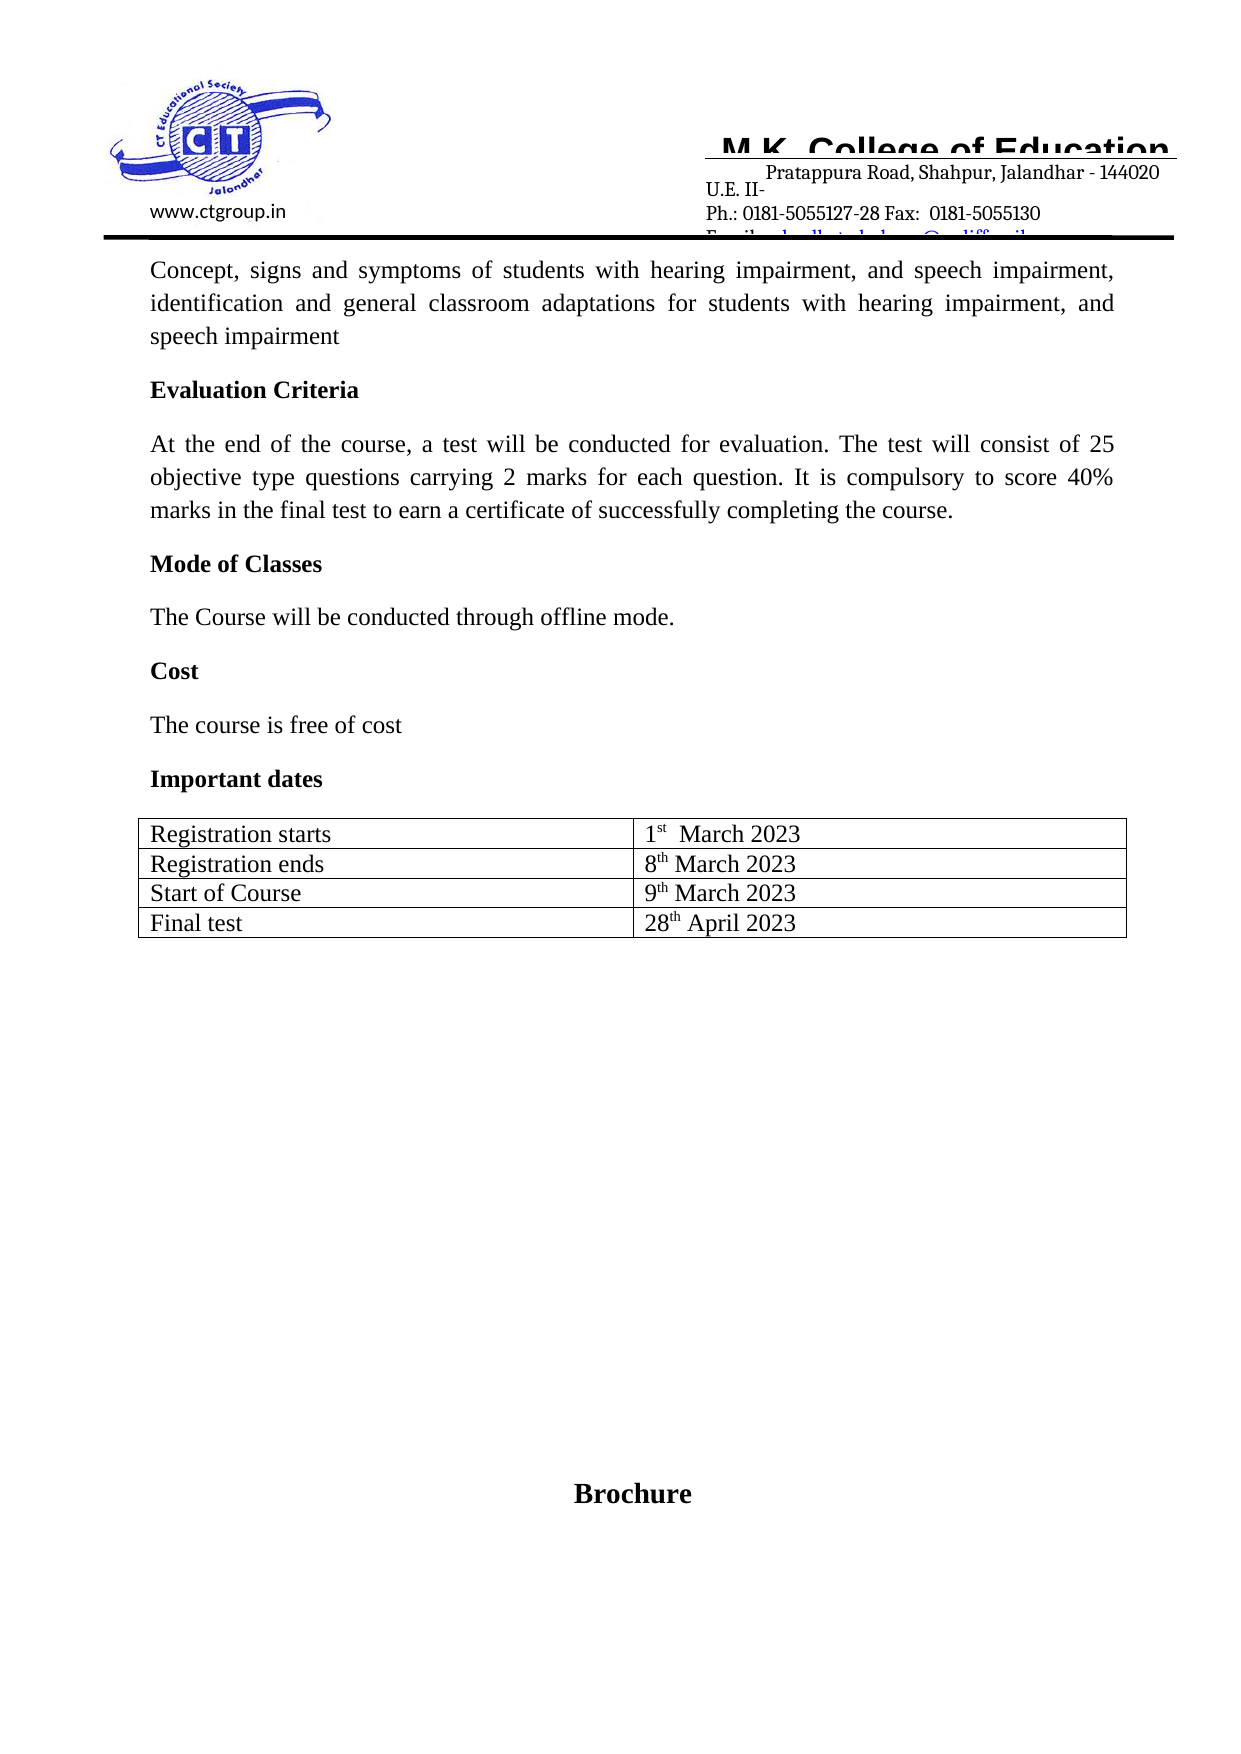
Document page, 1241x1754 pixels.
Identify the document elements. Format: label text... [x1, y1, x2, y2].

table_cell Start of Course [139, 879, 633, 907]
table_header 1st March 2023 [634, 819, 1126, 848]
text Important dates [150, 764, 1116, 793]
text Mode of Classes [150, 549, 1116, 577]
picture [106, 65, 339, 231]
text Cost [150, 656, 1116, 685]
text Brochure [150, 1477, 1116, 1510]
text At the end of the course, a test will be conducted for evaluation. The test will consist of 25 objective type questions carrying 2 marks for each question. It is compulsory to score 40% marks in the final test to earn a certificate of successfully completing the course. [150, 429, 1116, 523]
table_header Registration starts [139, 819, 633, 848]
text Concept, signs and symptoms of students with hearing impairment, and speech impairment, identification and general classroom adaptations for students with hearing impairment, and speech impairment [150, 255, 1116, 350]
text The course is free of cost [150, 710, 1116, 739]
table_cell Final test [139, 908, 633, 937]
text Evaluation Criteria [150, 375, 1116, 404]
table_cell 28th April 2023 [634, 908, 1126, 937]
table_cell 8th March 2023 [634, 849, 1126, 877]
table_cell 9th March 2023 [634, 879, 1126, 907]
text The Course will be conducted through offline mode. [150, 602, 1116, 631]
table_cell Registration ends [139, 849, 633, 877]
